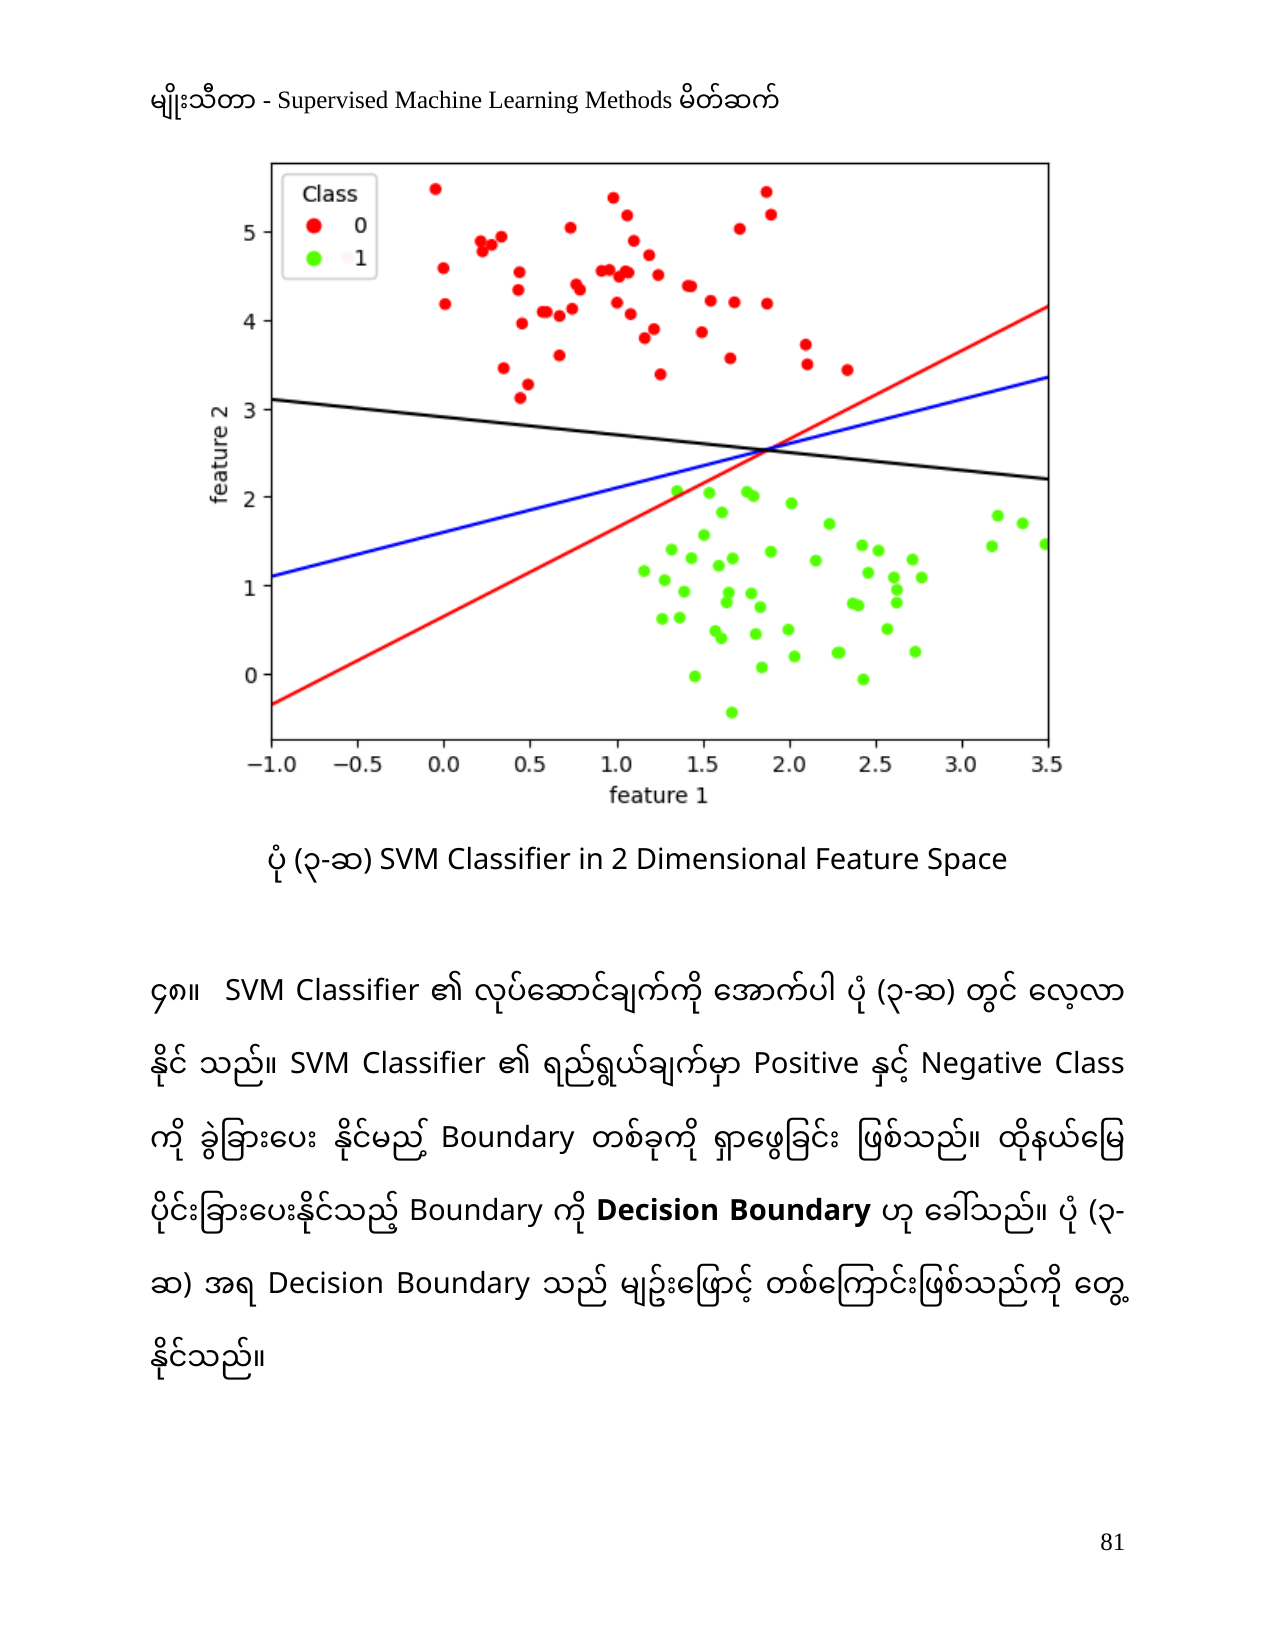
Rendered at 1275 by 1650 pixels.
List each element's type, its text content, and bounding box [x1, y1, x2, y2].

text ၄၈။ SVM Classifier ၏ လုပ်ဆောင်ချက်ကို အောက်ပါ ပုံ (၃-ဆ) တွင် လေ့လာနိုင် သည်။ SVM Classifier ၏ ရည်ရွယ်ချက်မှာ Positive နှင့် Negative Class ကို ခွဲခြားပေး နိုင်မည့် Boundary တစ်ခုကို ရှာဖွေခြင်း ဖြစ်သည်။ ထိုနယ်မြေပိုင်းခြားပေးနိုင်သည့် Boundary ကို Decision Boundary ဟု ခေါ်သည်။ ပုံ (၃-ဆ) အရ Decision Boundary သည် မျဥ်းဖြောင့် တစ်ကြောင်းဖြစ်သည်ကို တွေ့နိုင်သည်။ [150, 962, 1125, 1392]
text ပုံ (၃-ဆ) SVM Classifier in 2 Dimensional Feature Space [150, 831, 1125, 894]
